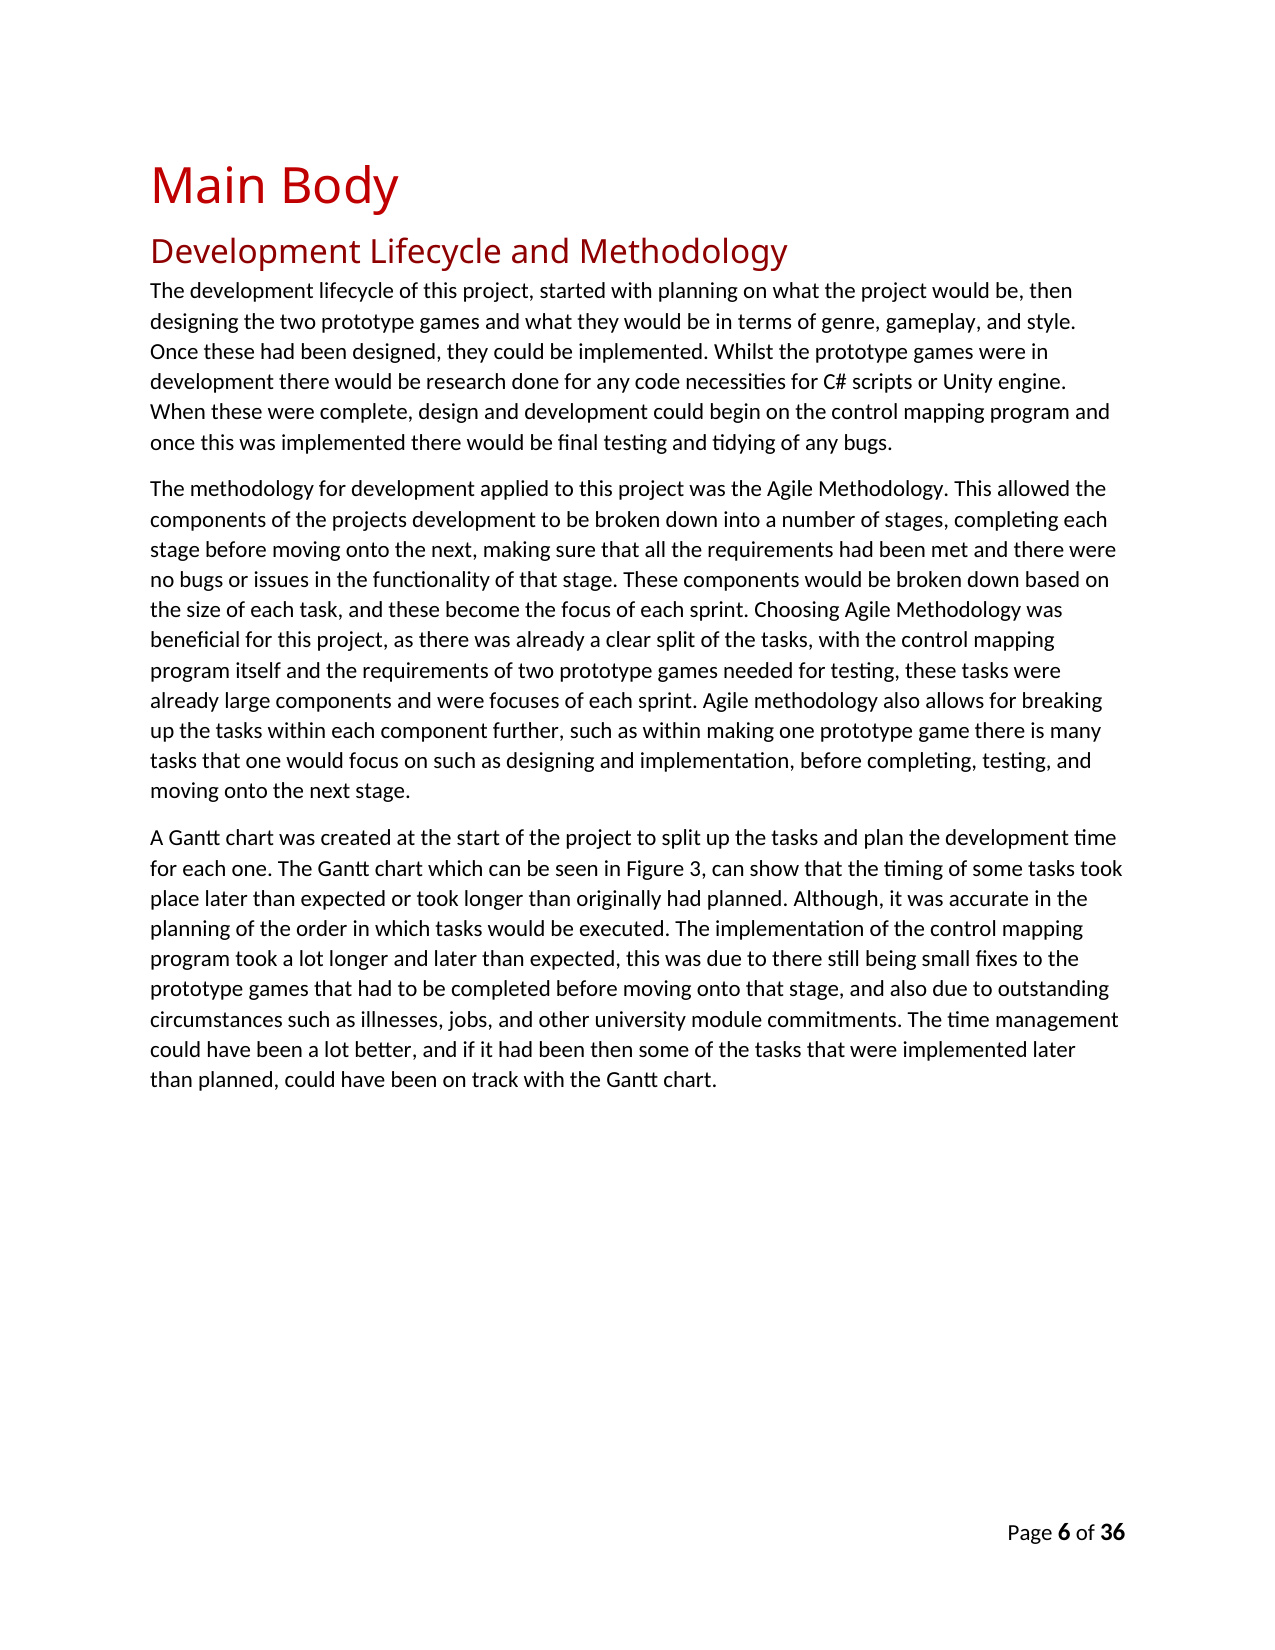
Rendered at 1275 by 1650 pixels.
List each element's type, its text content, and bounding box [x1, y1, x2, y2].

text The methodology for development applied to this project was the Agile Methodology. This allowed the components of the projects development to be broken down into a number of stages, completing each stage before moving onto the next, making sure that all the requirements had been met and there were no bugs or issues in the functionality of that stage. These components would be broken down based on the size of each task, and these become the focus of each sprint. Choosing Agile Methodology was beneficial for this project, as there was already a clear split of the tasks, with the control mapping program itself and the requirements of two prototype games needed for testing, these tasks were already large components and were focuses of each sprint. Agile methodology also allows for breaking up the tasks within each component further, such as within making one prototype game there is many tasks that one would focus on such as designing and implementation, before completing, testing, and moving onto the next stage. [150, 474, 1125, 805]
text The development lifecycle of this project, started with planning on what the project would be, then designing the two prototype games and what they would be in terms of genre, gameplay, and style. Once these had been designed, they could be implemented. Whilst the prototype games were in development there would be research done for any code necessities for C# scripts or Unity engine. When these were complete, design and development could begin on the control mapping program and once this was implemented there would be final testing and tidying of any bugs. [150, 277, 1125, 456]
subtitle Main Body [150, 150, 1125, 218]
text A Gantt chart was created at the start of the project to split up the tasks and plan the development time for each one. The Gantt chart which can be seen in Figure 3, can show that the timing of some tasks took place later than expected or took longer than originally had planned. Although, it was accurate in the planning of the order in which tasks would be executed. The implementation of the control mapping program took a lot longer and later than expected, this was due to there still being small fixes to the prototype games that had to be completed before moving onto that stage, and also due to outstanding circumstances such as illnesses, jobs, and other university module commitments. The time management could have been a lot better, and if it had been then some of the tasks that were implemented later than planned, could have been on track with the Gantt chart. [150, 823, 1125, 1093]
subtitle Development Lifecycle and Methodology [150, 228, 1125, 273]
